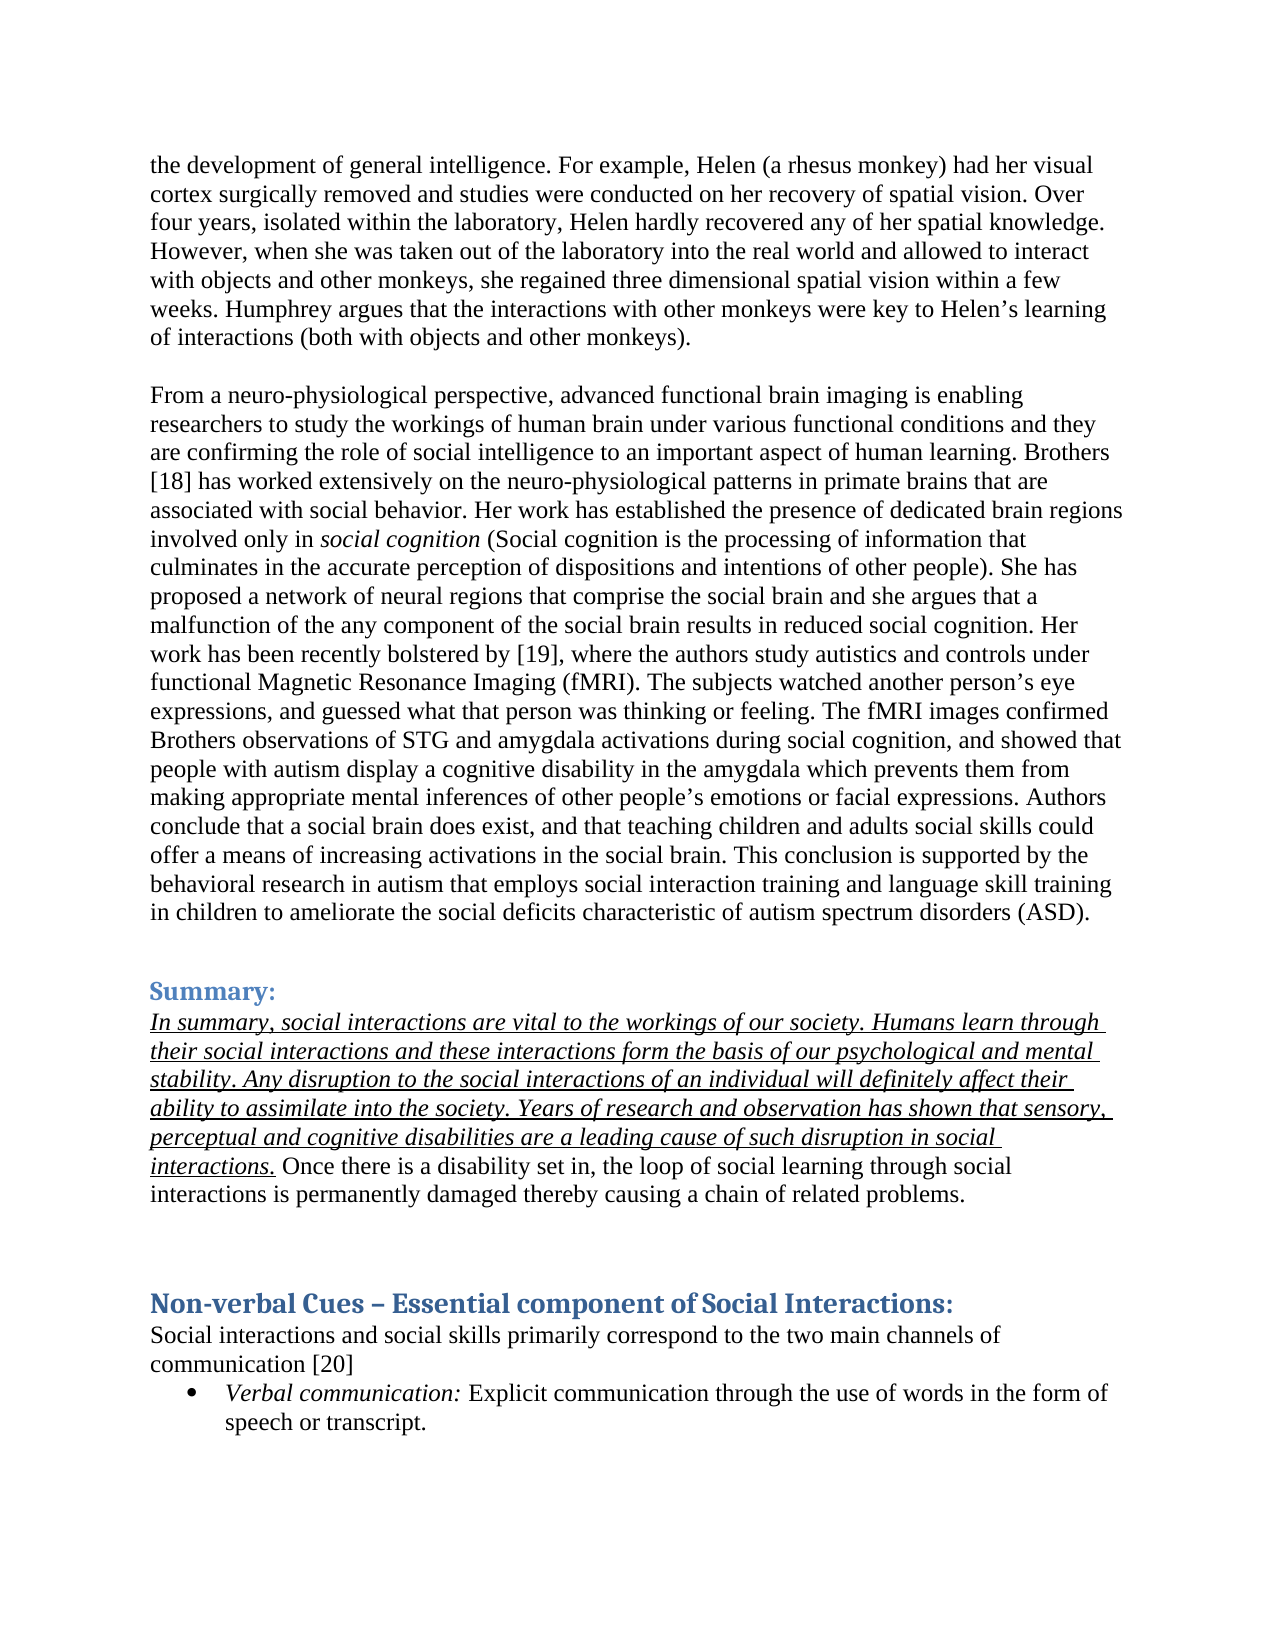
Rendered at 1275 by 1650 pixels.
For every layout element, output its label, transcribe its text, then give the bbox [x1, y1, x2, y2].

text From a neuro-physiological perspective, advanced functional brain imaging is enabling researchers to study the workings of human brain under various functional conditions and they are confirming the role of social intelligence to an important aspect of human learning. Brothers [18] has worked extensively on the neuro-physiological patterns in primate brains that are associated with social behavior. Her work has established the presence of dedicated brain regions involved only in social cognition (Social cognition is the processing of information that culminates in the accurate perception of dispositions and intentions of other people). She has proposed a network of neural regions that comprise the social brain and she argues that a malfunction of the any component of the social brain results in reduced social cognition. Her work has been recently bolstered by [19], where the authors study autistics and controls under functional Magnetic Resonance Imaging (fMRI). The subjects watched another person’s eye expressions, and guessed what that person was thinking or feeling. The fMRI images confirmed Brothers observations of STG and amygdala activations during social cognition, and showed that people with autism display a cognitive disability in the amygdala which prevents them from making appropriate mental inferences of other people’s emotions or facial expressions. Authors conclude that a social brain does exist, and that teaching children and adults social skills could offer a means of increasing activations in the social brain. This conclusion is supported by the behavioral research in autism that employs social interaction training and language skill training in children to ameliorate the social deficits characteristic of autism spectrum disorders (ASD). [150, 380, 1125, 926]
list Verbal communication: Explicit communication through the use of words in the form of speech or transcript. [187, 1378, 1125, 1436]
subtitle Summary: [150, 976, 1125, 1007]
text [150, 150, 1125, 351]
text In summary, social interactions are vital to the workings of our society. Humans learn through their social interactions and these interactions form the basis of our psychological and mental stability. Any disruption to the social interactions of an individual will definitely affect their ability to assimilate into the society. Years of research and observation has shown that sensory, perceptual and cognitive disabilities are a leading cause of such disruption in social interactions. Once there is a disability set in, the loop of social learning through social interactions is permanently damaged thereby causing a chain of related problems. [150, 1007, 1125, 1208]
subtitle Non-verbal Cues – Essential component of Social Interactions: [150, 1287, 1125, 1321]
text Social interactions and social skills primarily correspond to the two main channels of communication [150, 1321, 1125, 1378]
